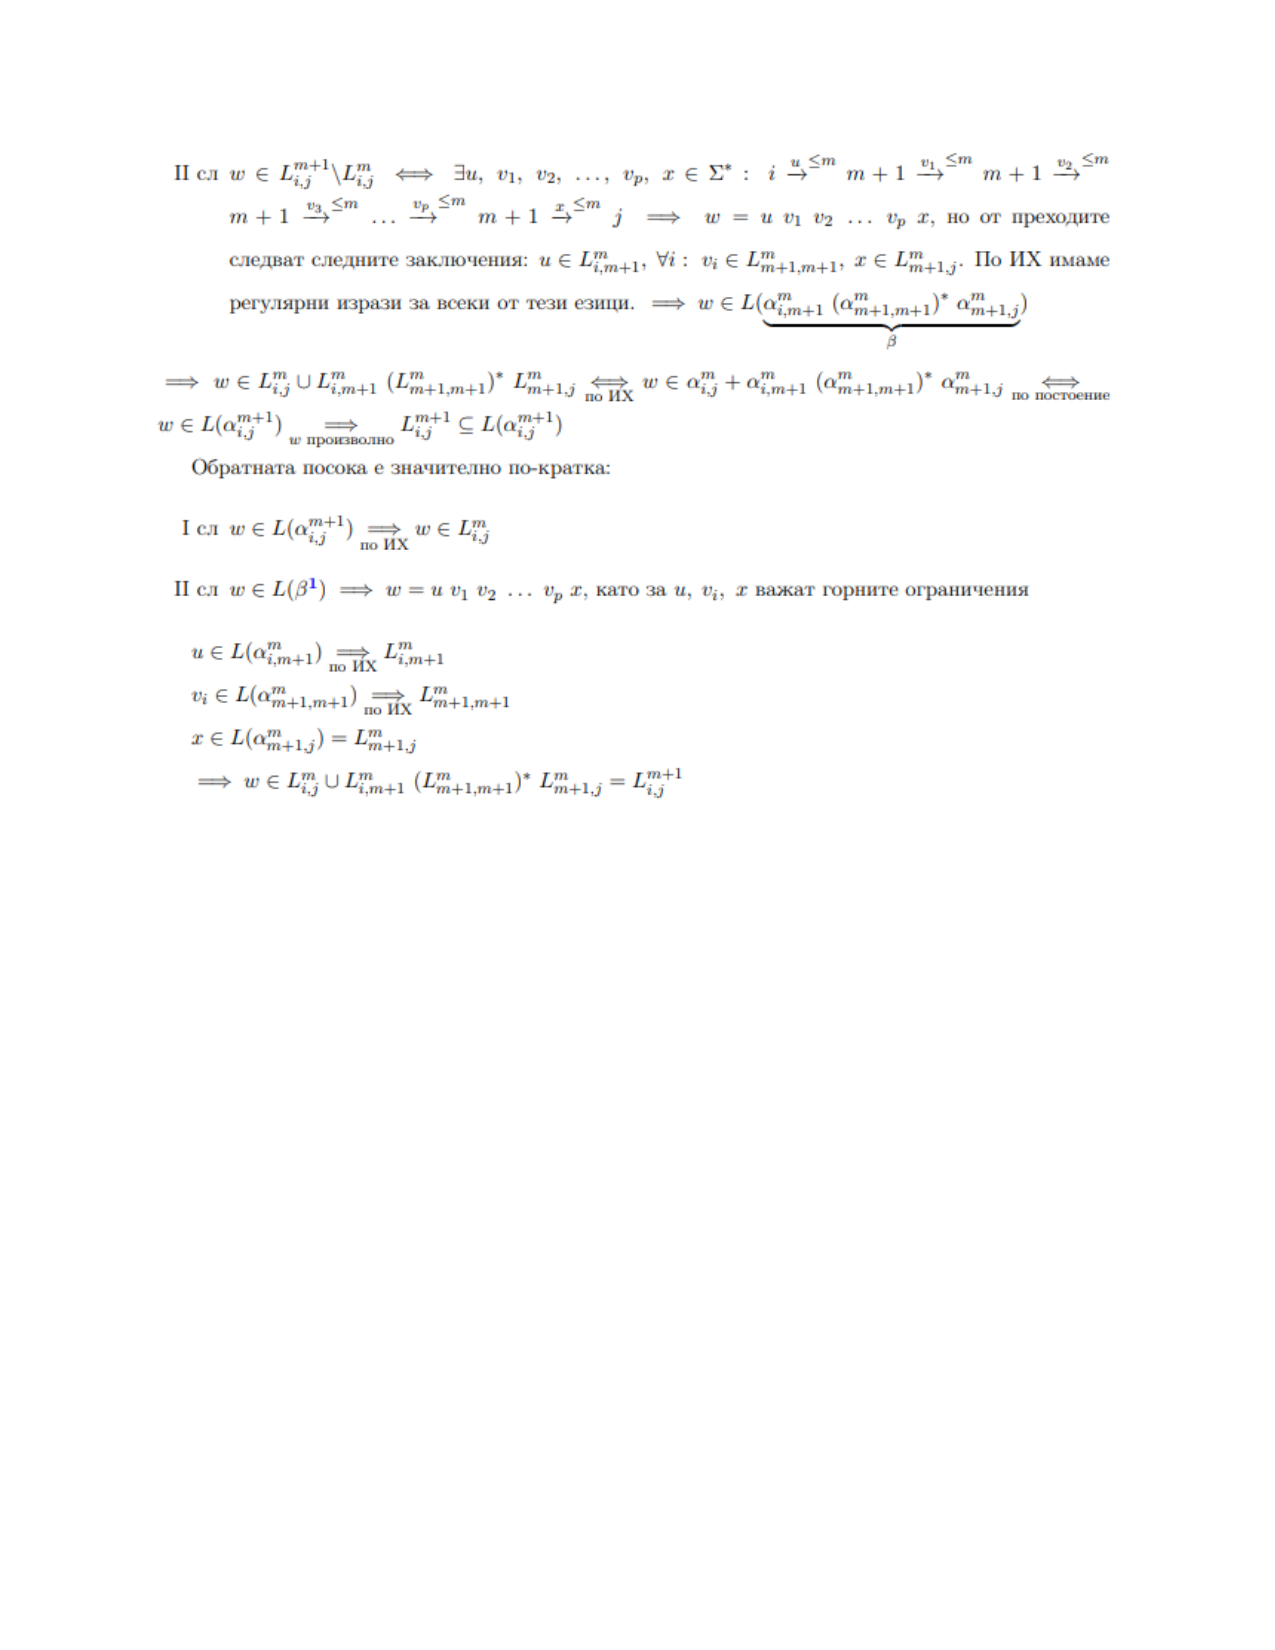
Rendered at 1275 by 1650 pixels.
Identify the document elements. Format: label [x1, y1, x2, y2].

picture [150, 150, 1125, 801]
